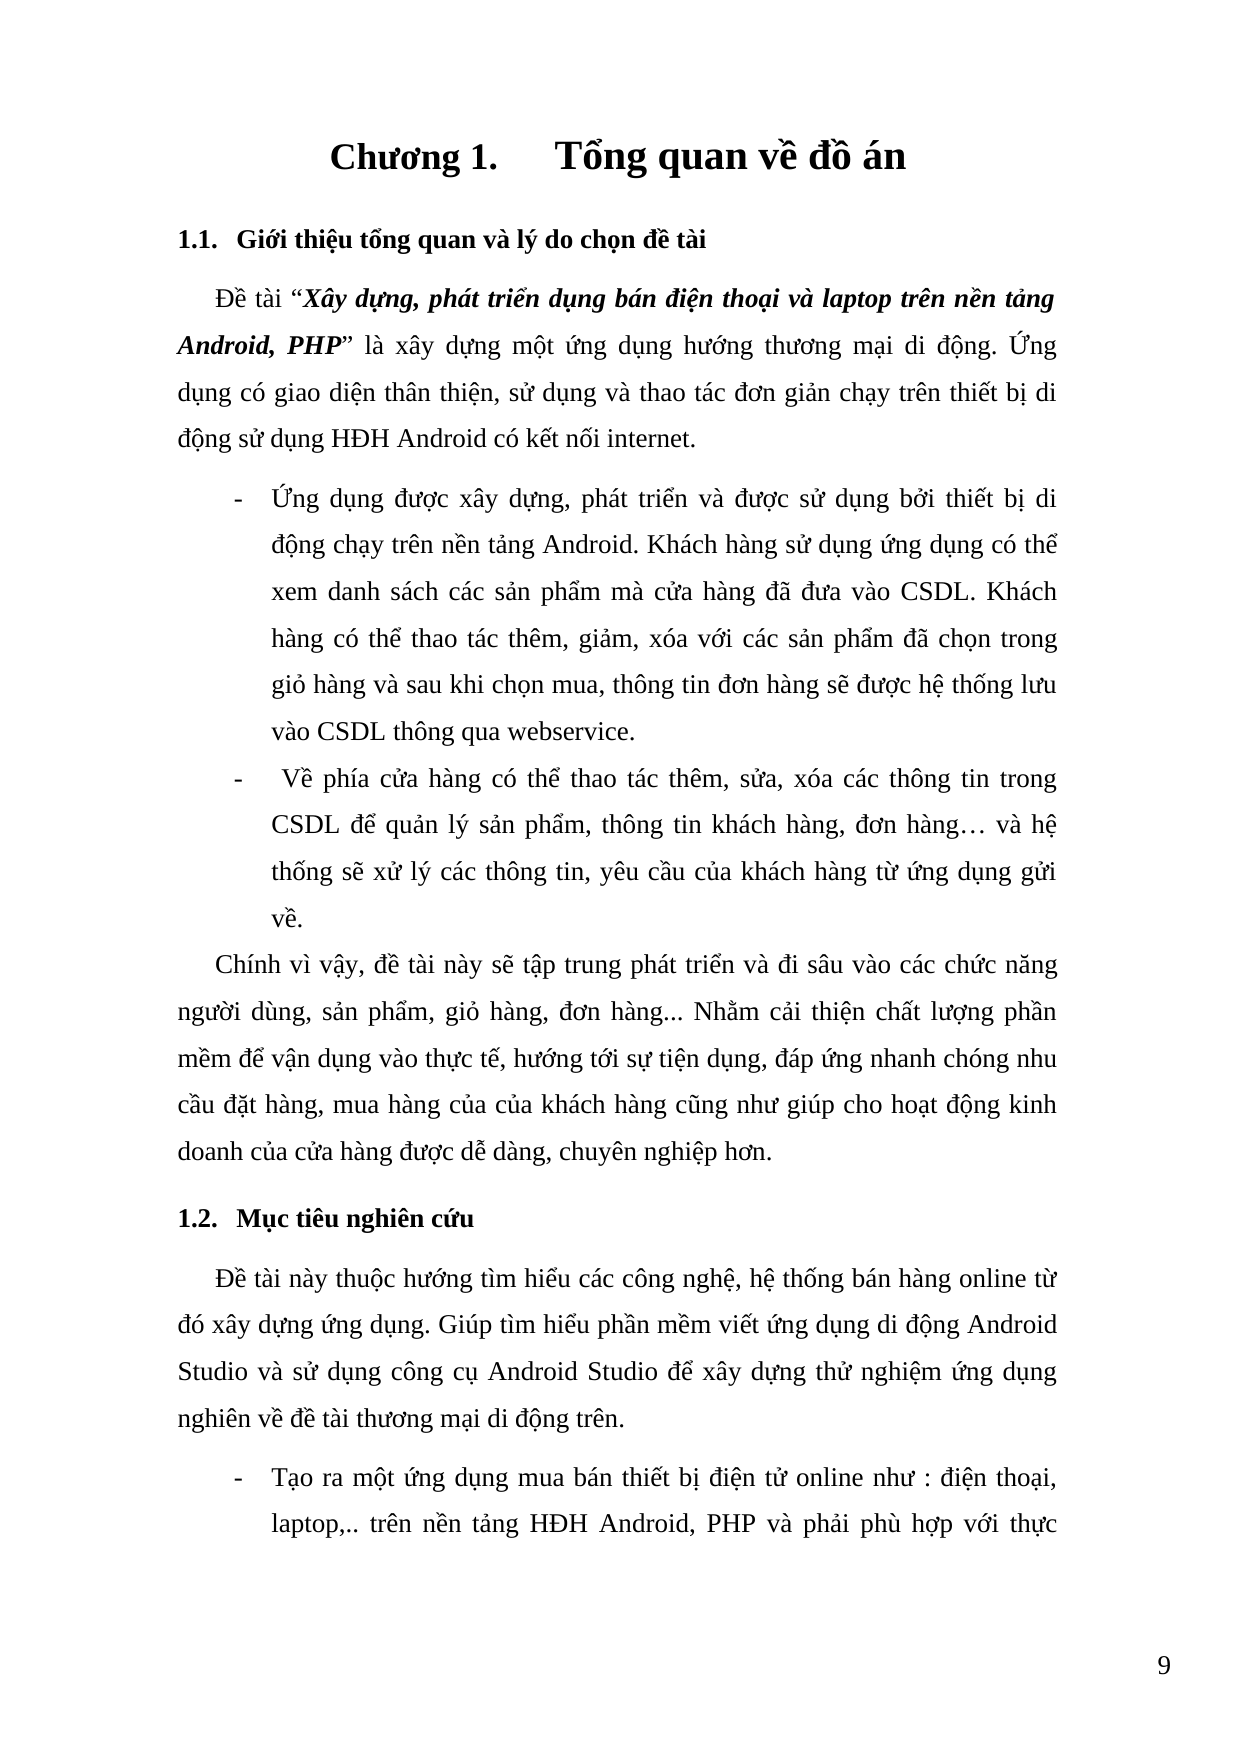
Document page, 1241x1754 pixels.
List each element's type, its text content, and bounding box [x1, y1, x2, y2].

list Ứng dụng được xây dựng, phát triển và được sử dụng bởi thiết bị di động chạy trên nền tảng Android. Khách hàng sử dụng ứng dụng có thể xem danh sách các sản phẩm mà cửa hàng đã đưa vào CSDL. Khách hàng có thể thao tác thêm, giảm, xóa với các sản phẩm đã chọn trong giỏ hàng và sau khi chọn mua, thông tin đơn hàng sẽ được hệ thống lưu vào CSDL thông qua webservice. [233, 482, 1058, 746]
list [233, 1461, 1058, 1539]
subtitle Tổng quan về đồ án [177, 131, 1058, 178]
list Về phía cửa hàng có thể thao tác thêm, sửa, xóa các thông tin trong CSDL để quản lý sản phẩm, thông tin khách hàng, đơn hàng… và hệ thống sẽ xử lý các thông tin, yêu cầu của khách hàng từ ứng dụng gửi về. [233, 762, 1058, 933]
subtitle Mục tiêu nghiên cứu [177, 1202, 1063, 1234]
text Đề tài “Xây dựng, phát triển dụng bán điện thoại và laptop trên nền tảng Android, PHP” là xây dựng một ứng dụng hướng thương mại di động. Ứng dụng có giao diện thân thiện, sử dụng và thao tác đơn giản chạy trên thiết bị di động sử dụng HĐH Android có kết nối internet. [177, 282, 1058, 454]
text Chính vì vậy, đề tài này sẽ tập trung phát triển và đi sâu vào các chức năng người dùng, sản phẩm, giỏ hàng, đơn hàng... Nhằm cải thiện chất lượng phần mềm để vận dụng vào thực tế, hướng tới sự tiện dụng, đáp ứng nhanh chóng nhu cầu đặt hàng, mua hàng của của khách hàng cũng như giúp cho hoạt động kinh doanh của cửa hàng được dễ dàng, chuyên nghiệp hơn. [177, 948, 1058, 1166]
text Đề tài này thuộc hướng tìm hiểu các công nghệ, hệ thống bán hàng online từ đó xây dựng ứng dụng. Giúp tìm hiểu phần mềm viết ứng dụng di động Android Studio và sử dụng công cụ Android Studio để xây dựng thử nghiệm ứng dụng nghiên về đề tài thương mại di động trên. [177, 1262, 1058, 1433]
subtitle Giới thiệu tổng quan và lý do chọn đề tài [177, 223, 1063, 254]
